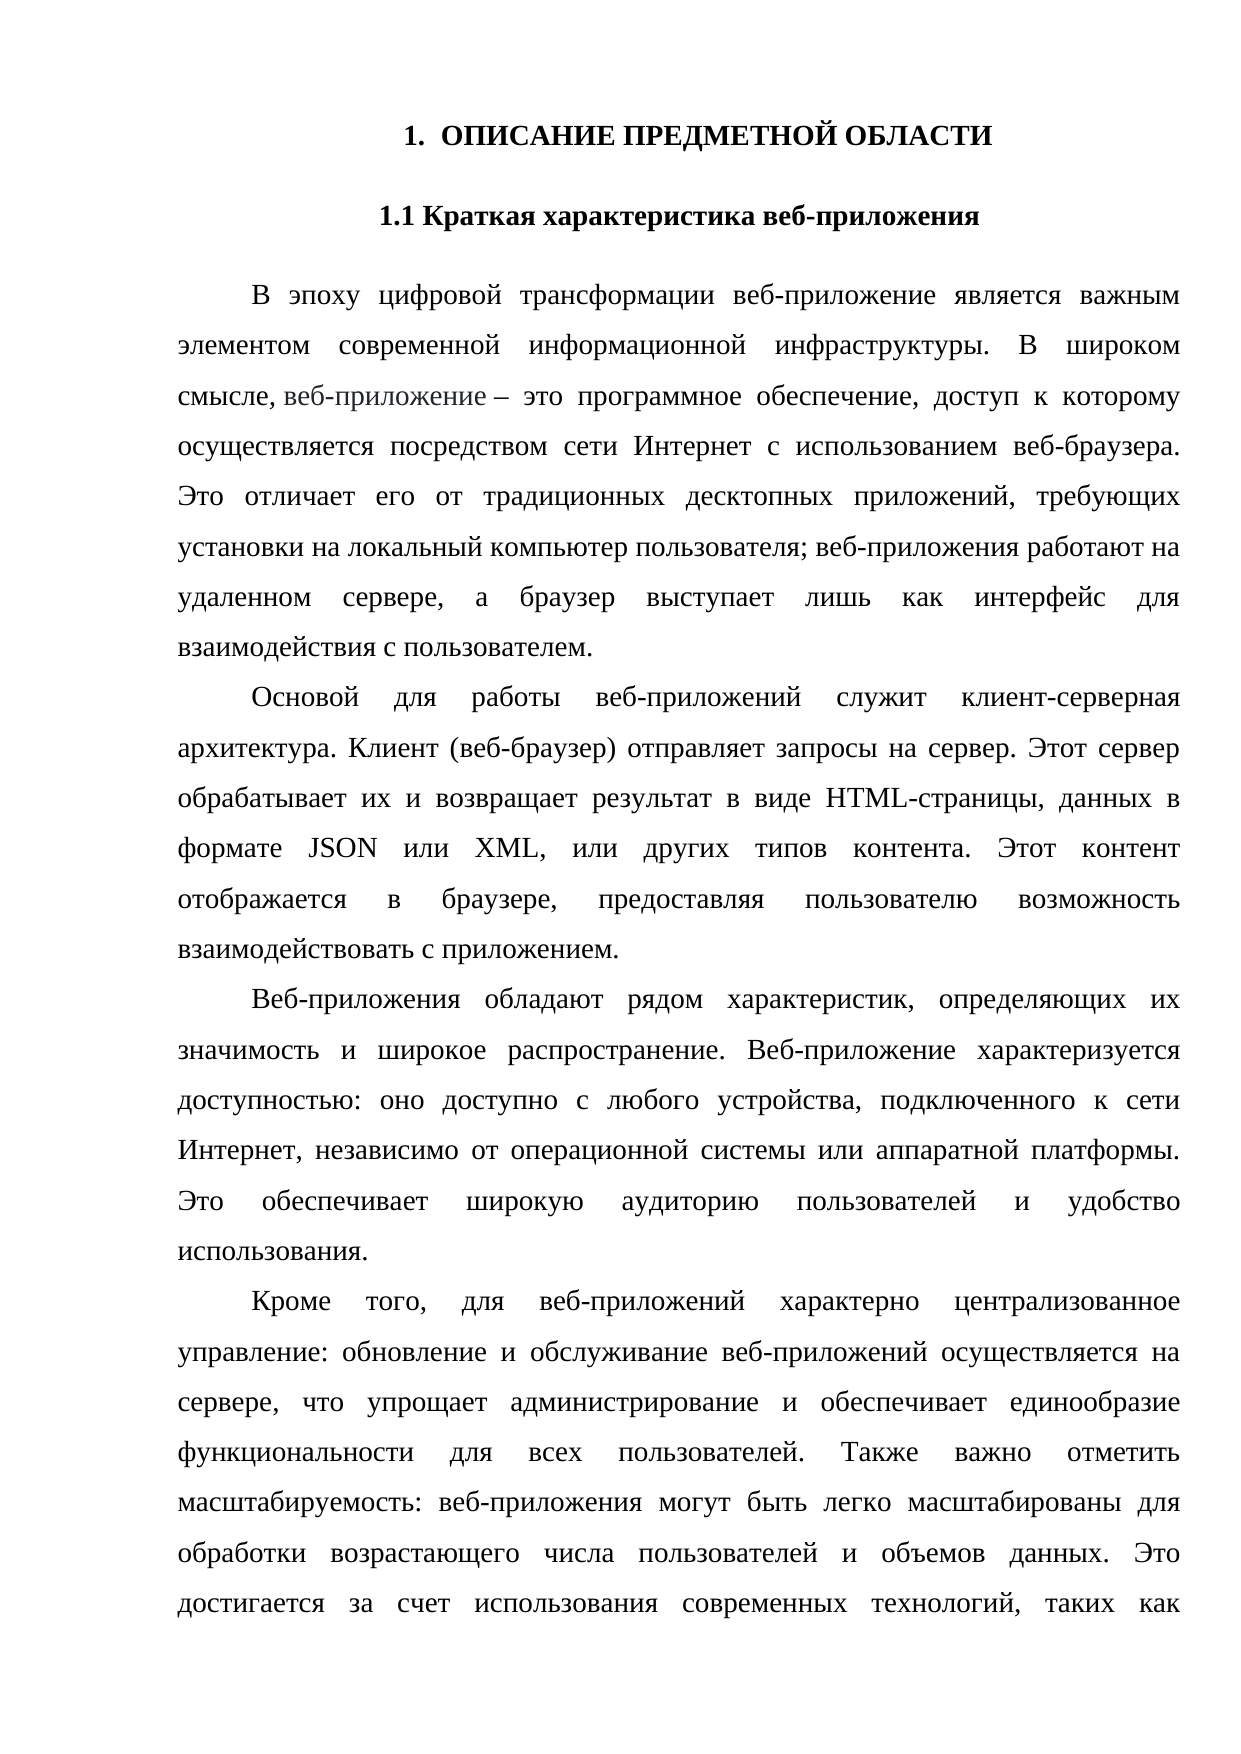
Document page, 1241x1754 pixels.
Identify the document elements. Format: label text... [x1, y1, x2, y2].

subtitle 1.1 Краткая характеристика веб-приложения [177, 198, 1181, 231]
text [177, 1283, 1181, 1619]
text В эпоху цифровой трансформации веб-приложение является важным элементом современной информационной инфраструктуры. В широком смысле, веб-приложение – это программное обеспечение, доступ к которому осуществляется посредством сети Интернет с использованием веб-браузера. Это отличает его от традиционных десктопных приложений, требующих установки на локальный компьютер пользователя; веб-приложения работают на удаленном сервере, а браузер выступает лишь как интерфейс для взаимодействия с пользователем. [177, 277, 1181, 663]
text Веб-приложения обладают рядом характеристик, определяющих их значимость и широкое распространение. Веб-приложение характеризуется доступностью: оно доступно с любого устройства, подключенного к сети Интернет, независимо от операционной системы или аппаратной платформы. Это обеспечивает широкую аудиторию пользователей и удобство использования. [177, 981, 1181, 1267]
subtitle Описание предметной области [215, 118, 1181, 152]
text Основой для работы веб-приложений служит клиент-серверная архитектура. Клиент (веб-браузер) отправляет запросы на сервер. Этот сервер обрабатывает их и возвращает результат в виде HTML-страницы, данных в формате JSON или XML, или других типов контента. Этот контент отображается в браузере, предоставляя пользователю возможность взаимодействовать с приложением. [177, 679, 1181, 965]
